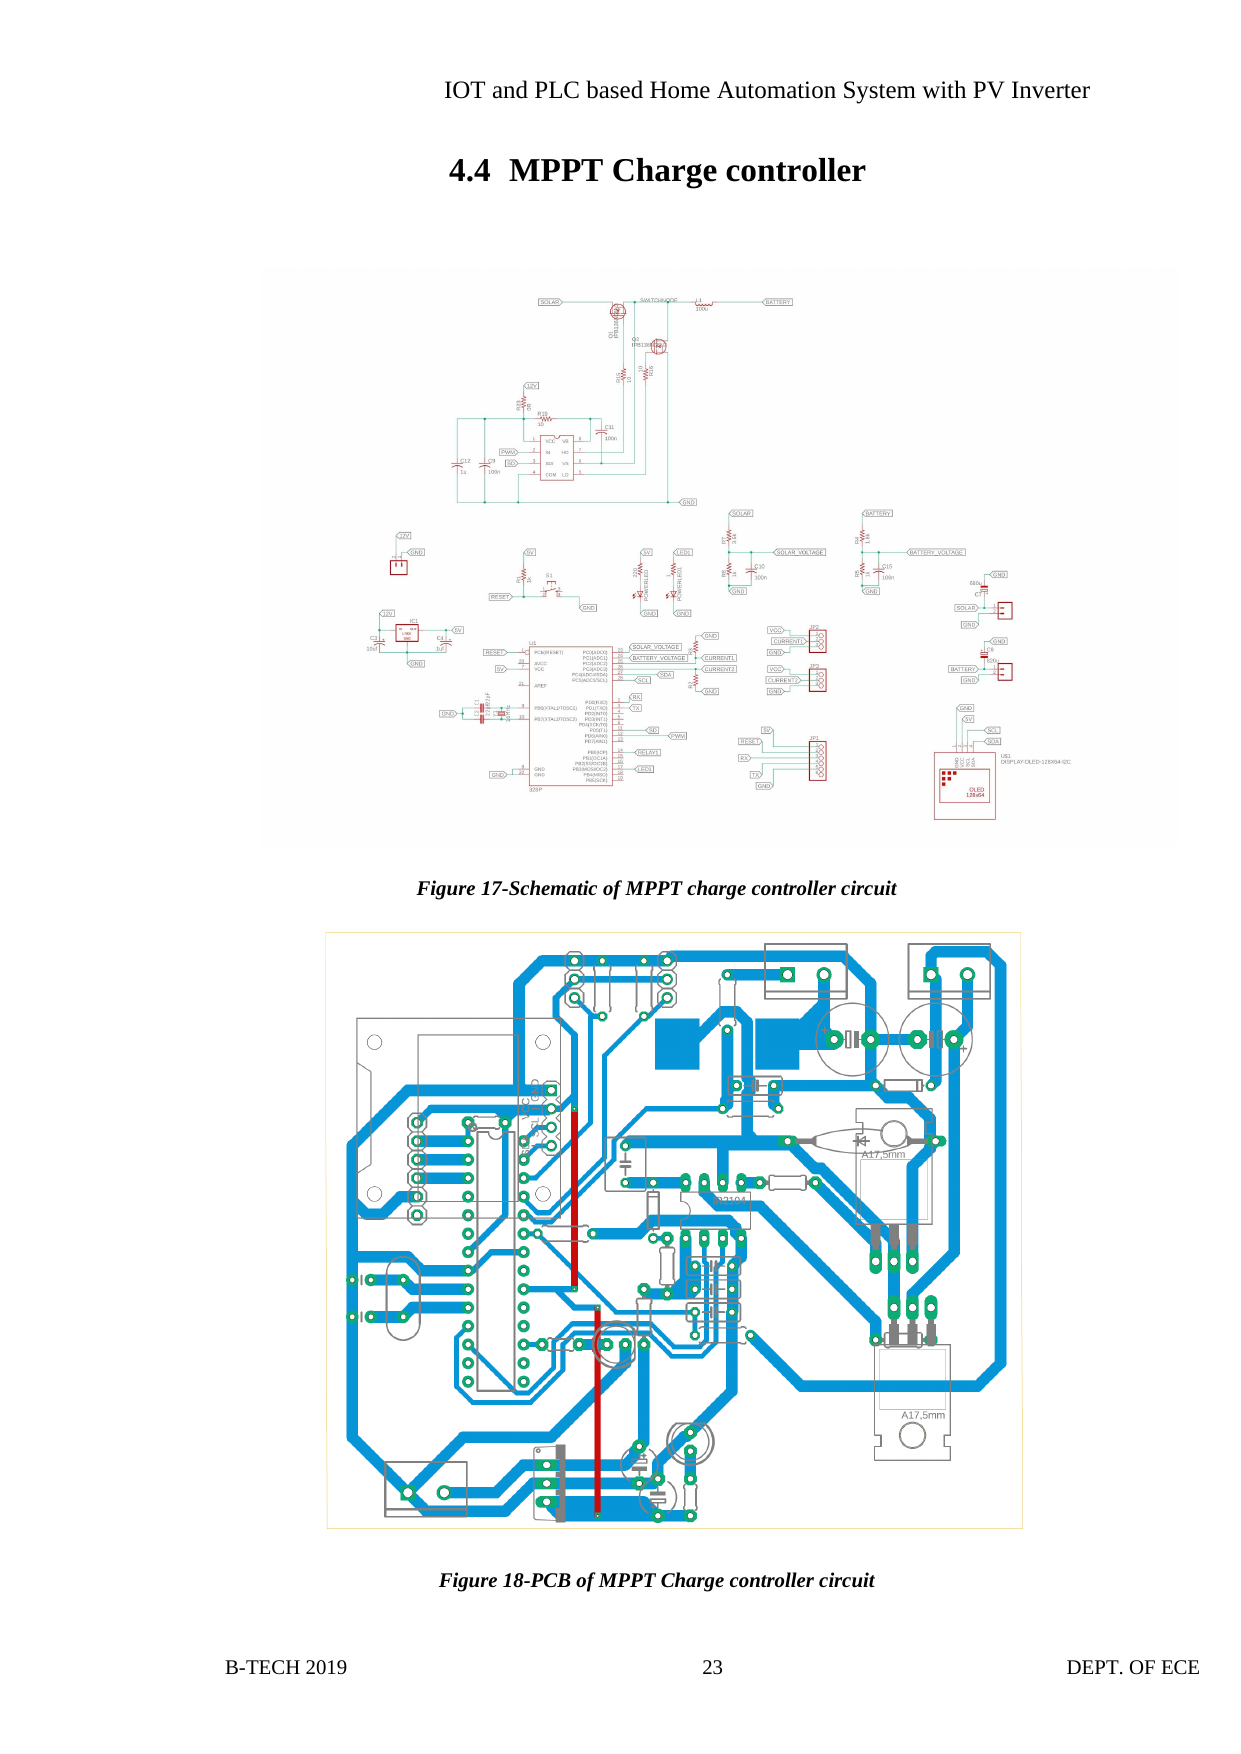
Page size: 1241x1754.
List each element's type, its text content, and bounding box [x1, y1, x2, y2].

picture [317, 921, 1033, 1538]
text Figure 18-PCB of MPPT Charge controller circuit [225, 1568, 1090, 1592]
text Figure 17-Schematic of MPPT charge controller circuit [225, 876, 1090, 900]
subtitle MPPT Charge controller [225, 150, 1090, 188]
picture [260, 267, 1178, 847]
